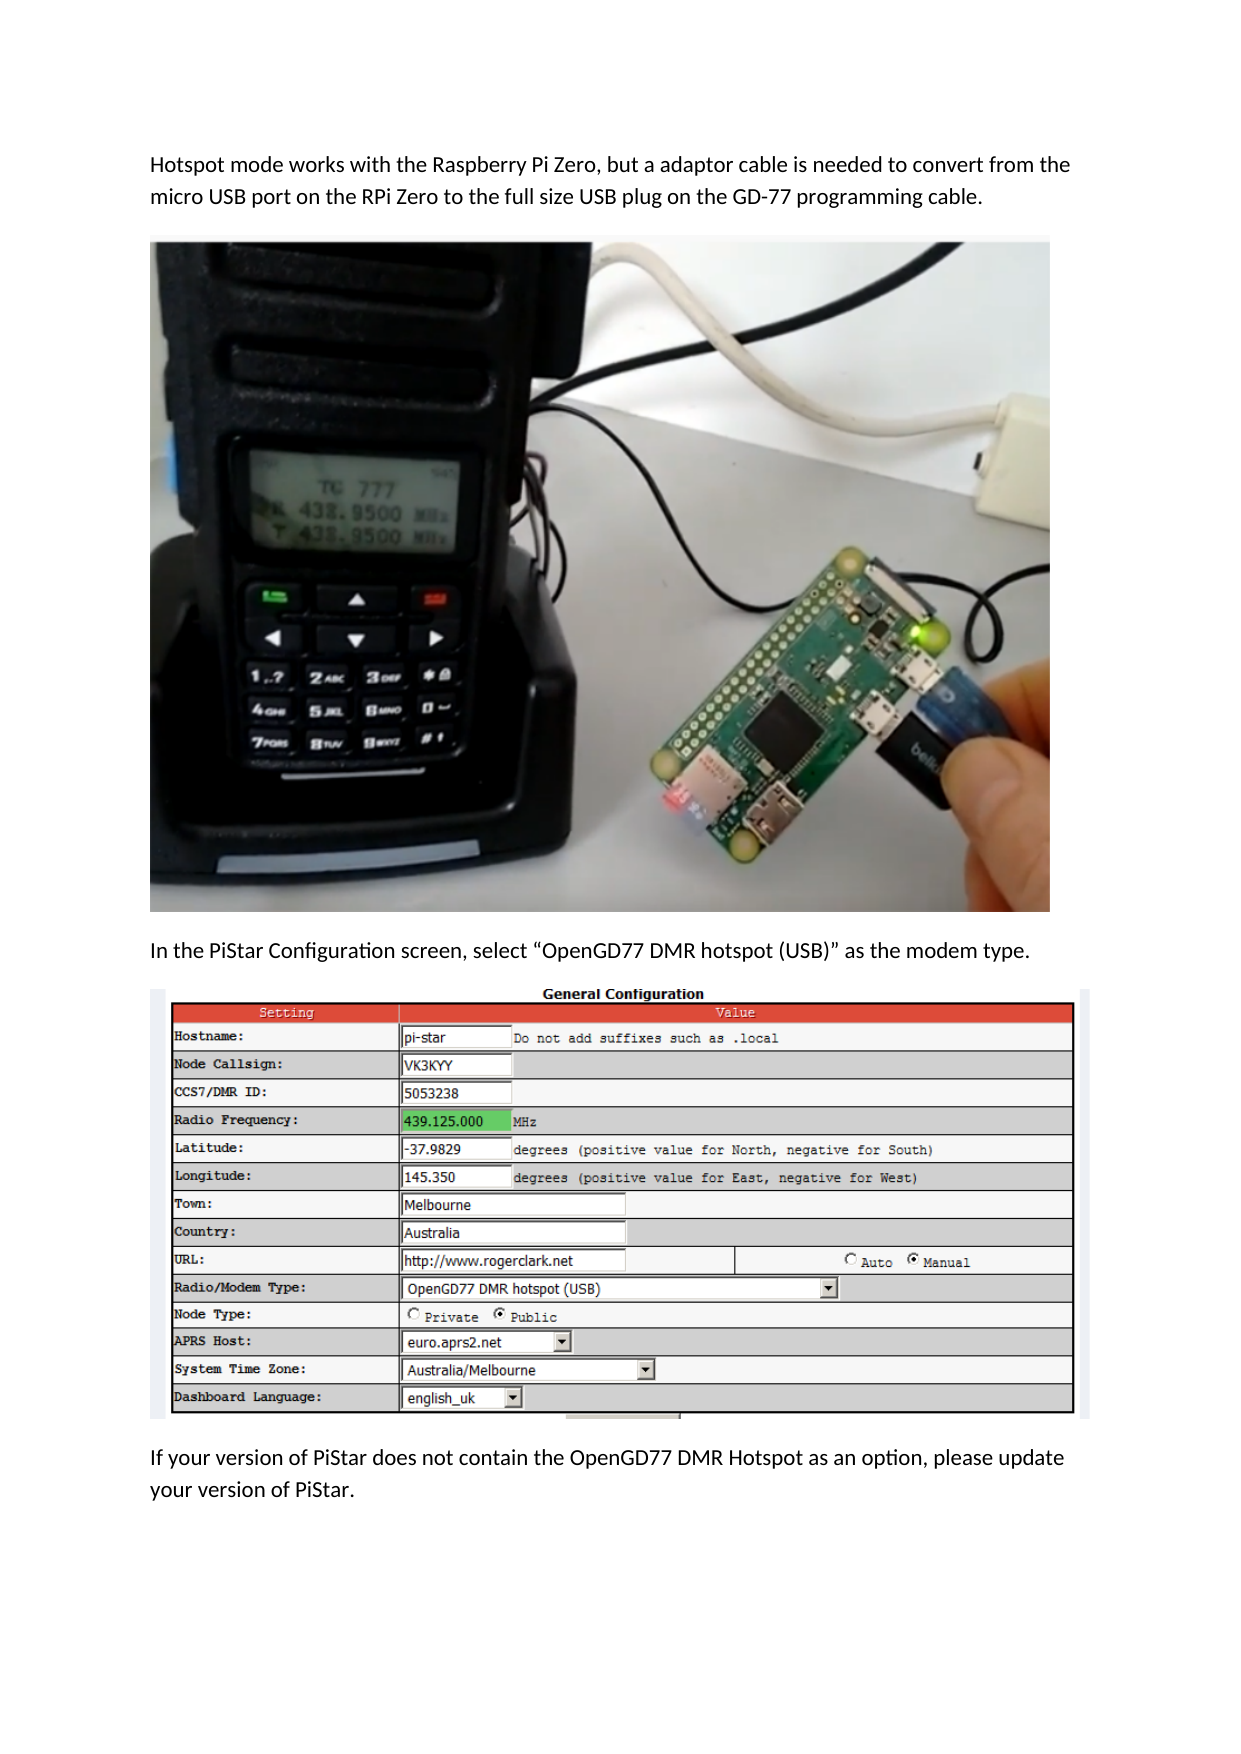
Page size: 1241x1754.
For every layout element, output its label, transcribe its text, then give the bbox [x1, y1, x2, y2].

text In the PiStar Configuration screen, select “OpenGD77 DMR hotspot (USB)” as the modem type. [150, 936, 1090, 964]
picture [150, 989, 1090, 1419]
text Hotspot mode works with the Raspberry Pi Zero, but a adaptor cable is needed to convert from the micro USB port on the RPi Zero to the full size USB plug on the GD-77 programming cable. [150, 150, 1090, 210]
text If your version of PiStar does not contain the OpenGD77 DMR Hotspot as an option, please update your version of PiStar. [150, 1443, 1090, 1504]
